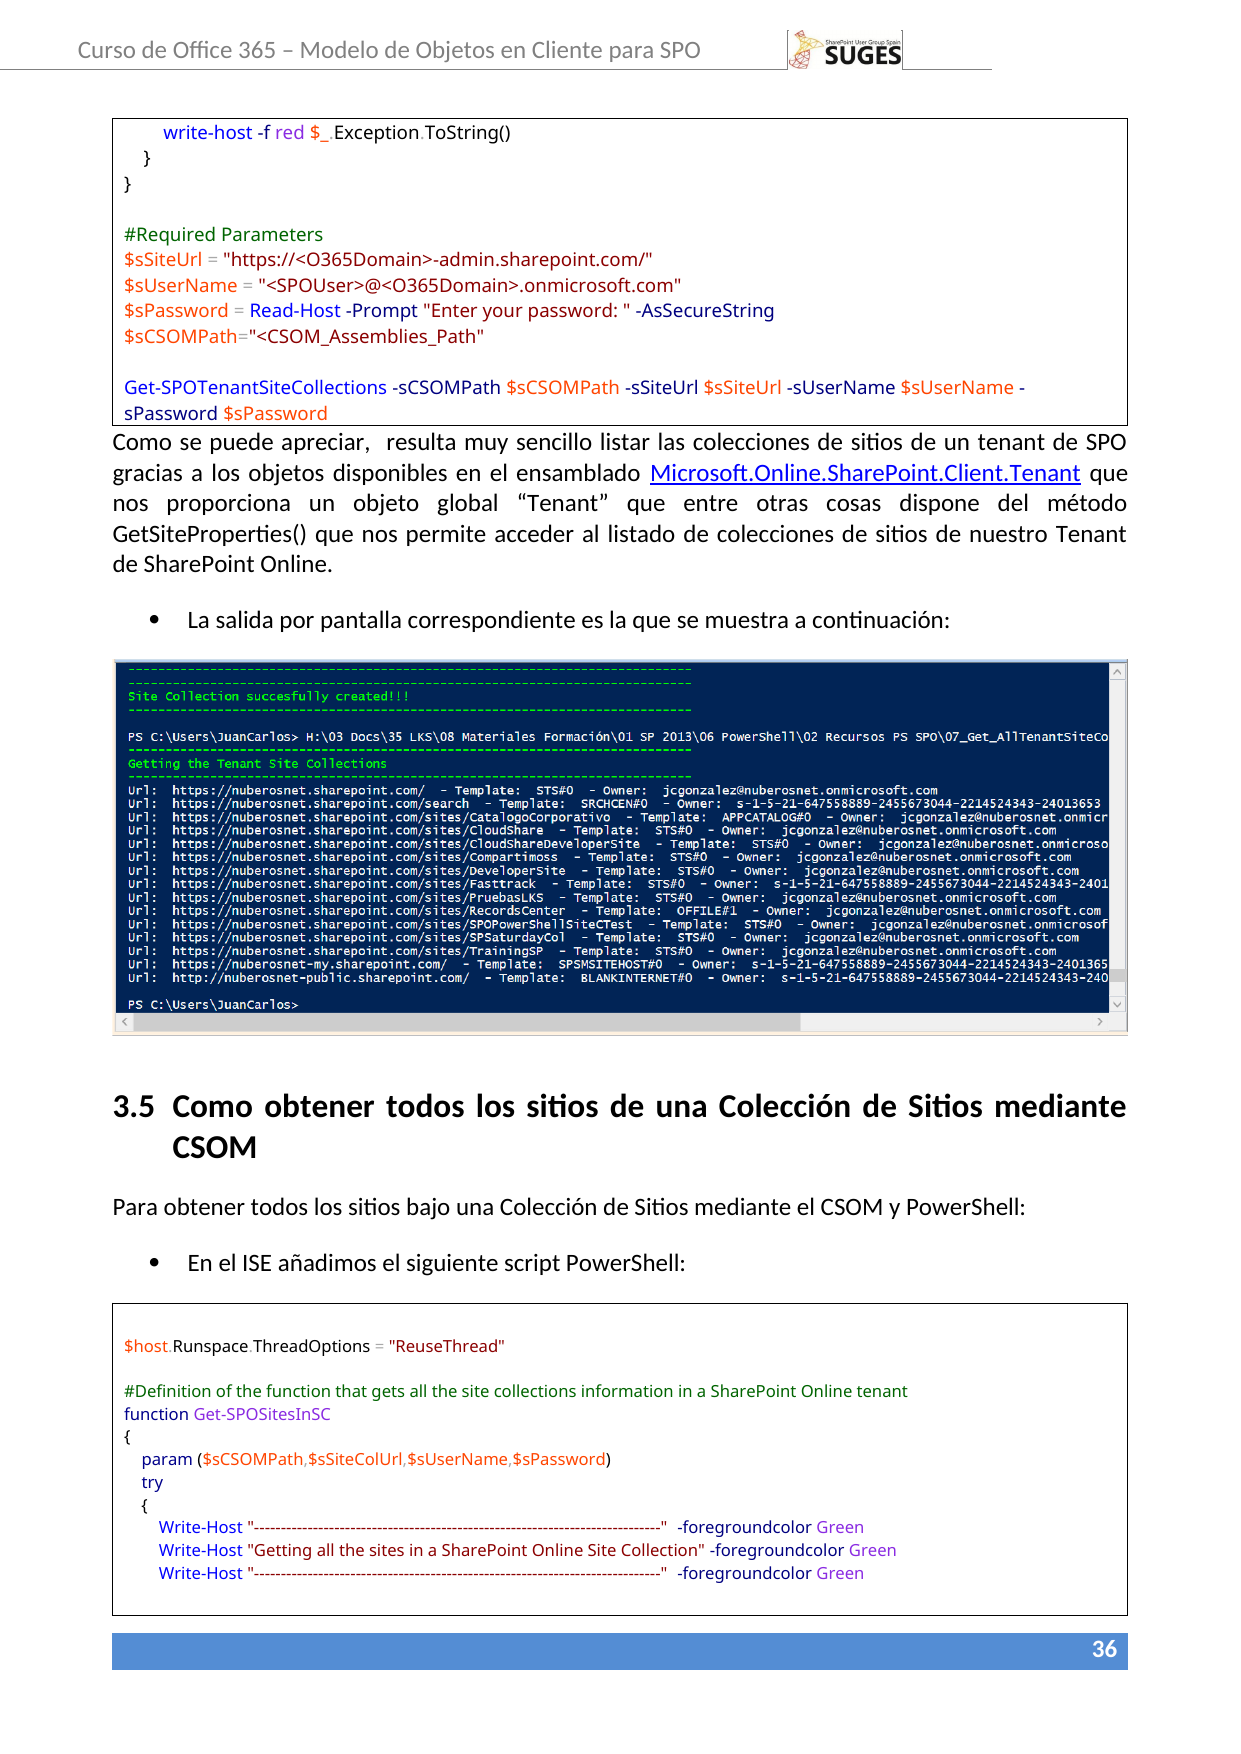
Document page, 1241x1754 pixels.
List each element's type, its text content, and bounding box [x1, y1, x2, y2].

picture [788, 30, 901, 69]
text Como se puede apreciar, resulta muy sencillo listar las colecciones de sitios de un tenant de SPO gracias a los objetos disponibles en el ensamblado Microsoft.Online.SharePoint.Client.Tenant que nos proporciona un objeto global “Tenant” que entre otras cosas dispone del método GetSiteProperties() que nos permite acceder al listado de colecciones de sitios de nuestro Tenant de SharePoint Online. [112, 426, 1128, 579]
list La salida por pantalla correspondiente es la que se muestra a continuación: [150, 604, 1128, 634]
picture [112, 659, 1128, 1036]
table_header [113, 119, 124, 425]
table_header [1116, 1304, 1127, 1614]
list En el ISE añadimos el siguiente script PowerShell: [150, 1247, 1128, 1278]
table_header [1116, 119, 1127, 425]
subtitle Como obtener todos los sitios de una Colección de Sitios mediante CSOM [112, 1085, 1128, 1167]
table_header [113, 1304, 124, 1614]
text Para obtener todos los sitios bajo una Colección de Sitios mediante el CSOM y PowerShell: [112, 1192, 1128, 1222]
